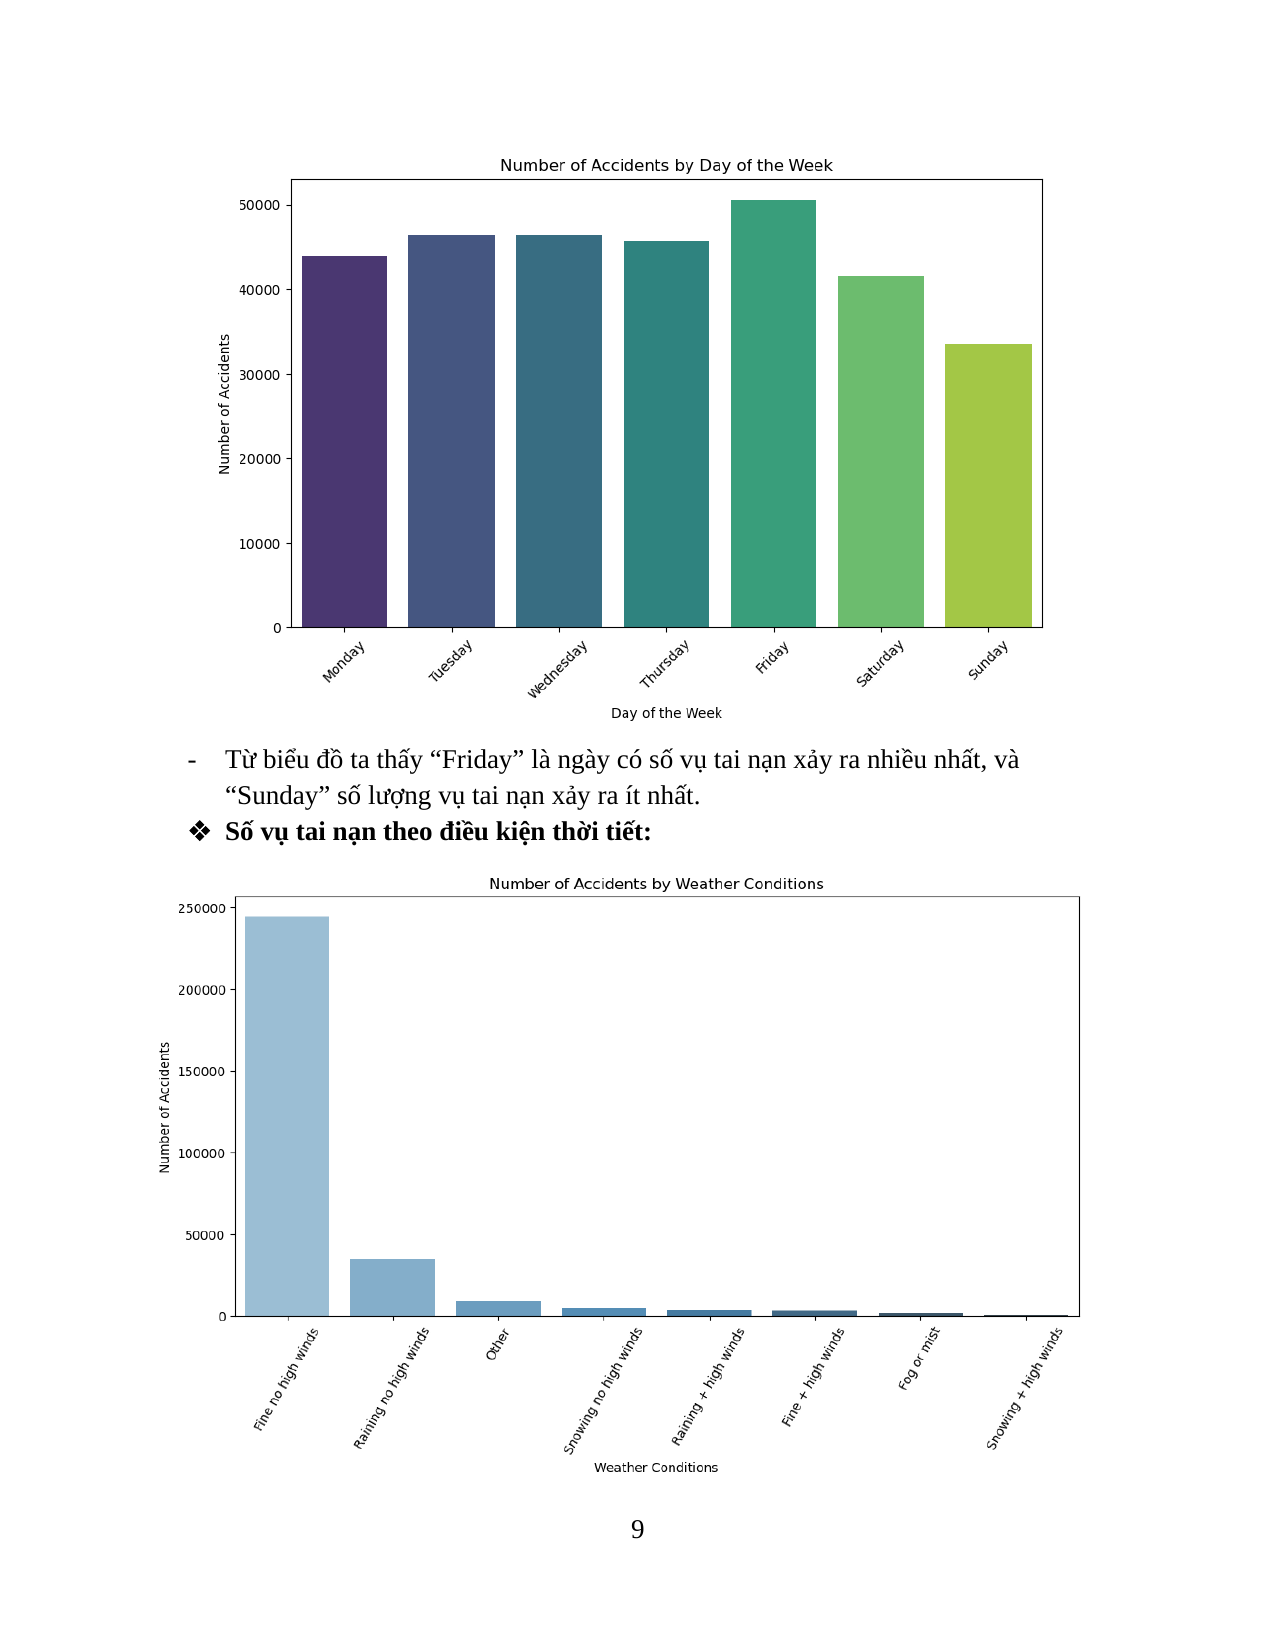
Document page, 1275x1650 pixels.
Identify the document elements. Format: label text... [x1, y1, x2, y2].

list Từ biểu đồ ta thấy “Friday” là ngày có số vụ tai nạn xảy ra nhiều nhất, và “Sunday” số lượng vụ tai nạn xảy ra ít nhất. [187, 743, 1125, 810]
list Số vụ tai nạn theo điều kiện thời tiết: [187, 815, 1125, 846]
picture [150, 867, 1125, 1488]
picture [209, 150, 1103, 723]
